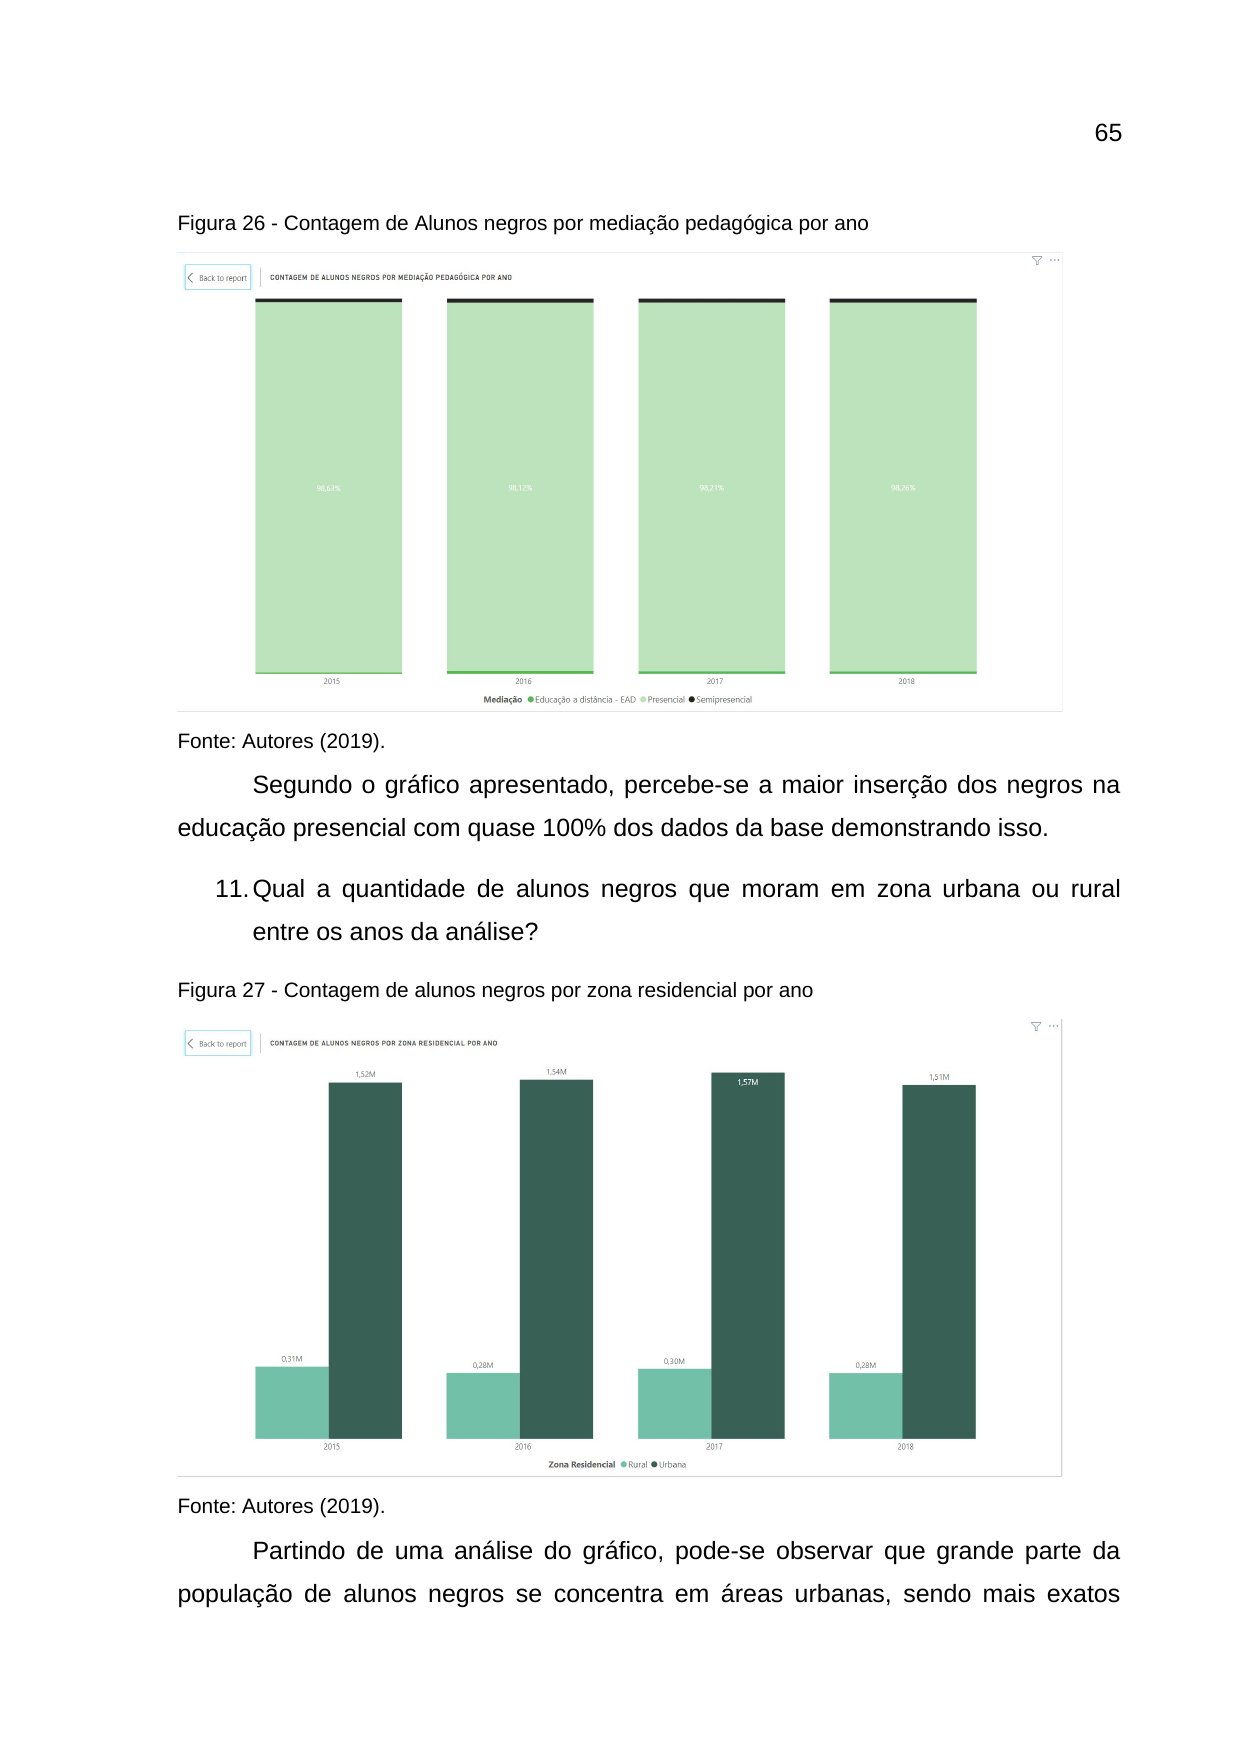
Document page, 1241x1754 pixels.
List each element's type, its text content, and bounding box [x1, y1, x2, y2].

text Figura 27 - Contagem de alunos negros por zona residencial por ano [177, 978, 1122, 1002]
text Segundo o gráfico apresentado, percebe-se a maior inserção dos negros na educação presencial com quase 100% dos dados da base demonstrando isso. [177, 770, 1122, 842]
picture [177, 252, 1063, 712]
text Fonte: Autores (2019). [177, 1494, 1122, 1518]
text Figura 26 - Contagem de Alunos negros por mediação pedagógica por ano [177, 211, 1122, 234]
list Qual a quantidade de alunos negros que moram em zona urbana ou rural entre os anos da análise? [215, 874, 1122, 946]
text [177, 1536, 1122, 1607]
picture [177, 1019, 1063, 1477]
text Fonte: Autores (2019). [177, 729, 1122, 753]
